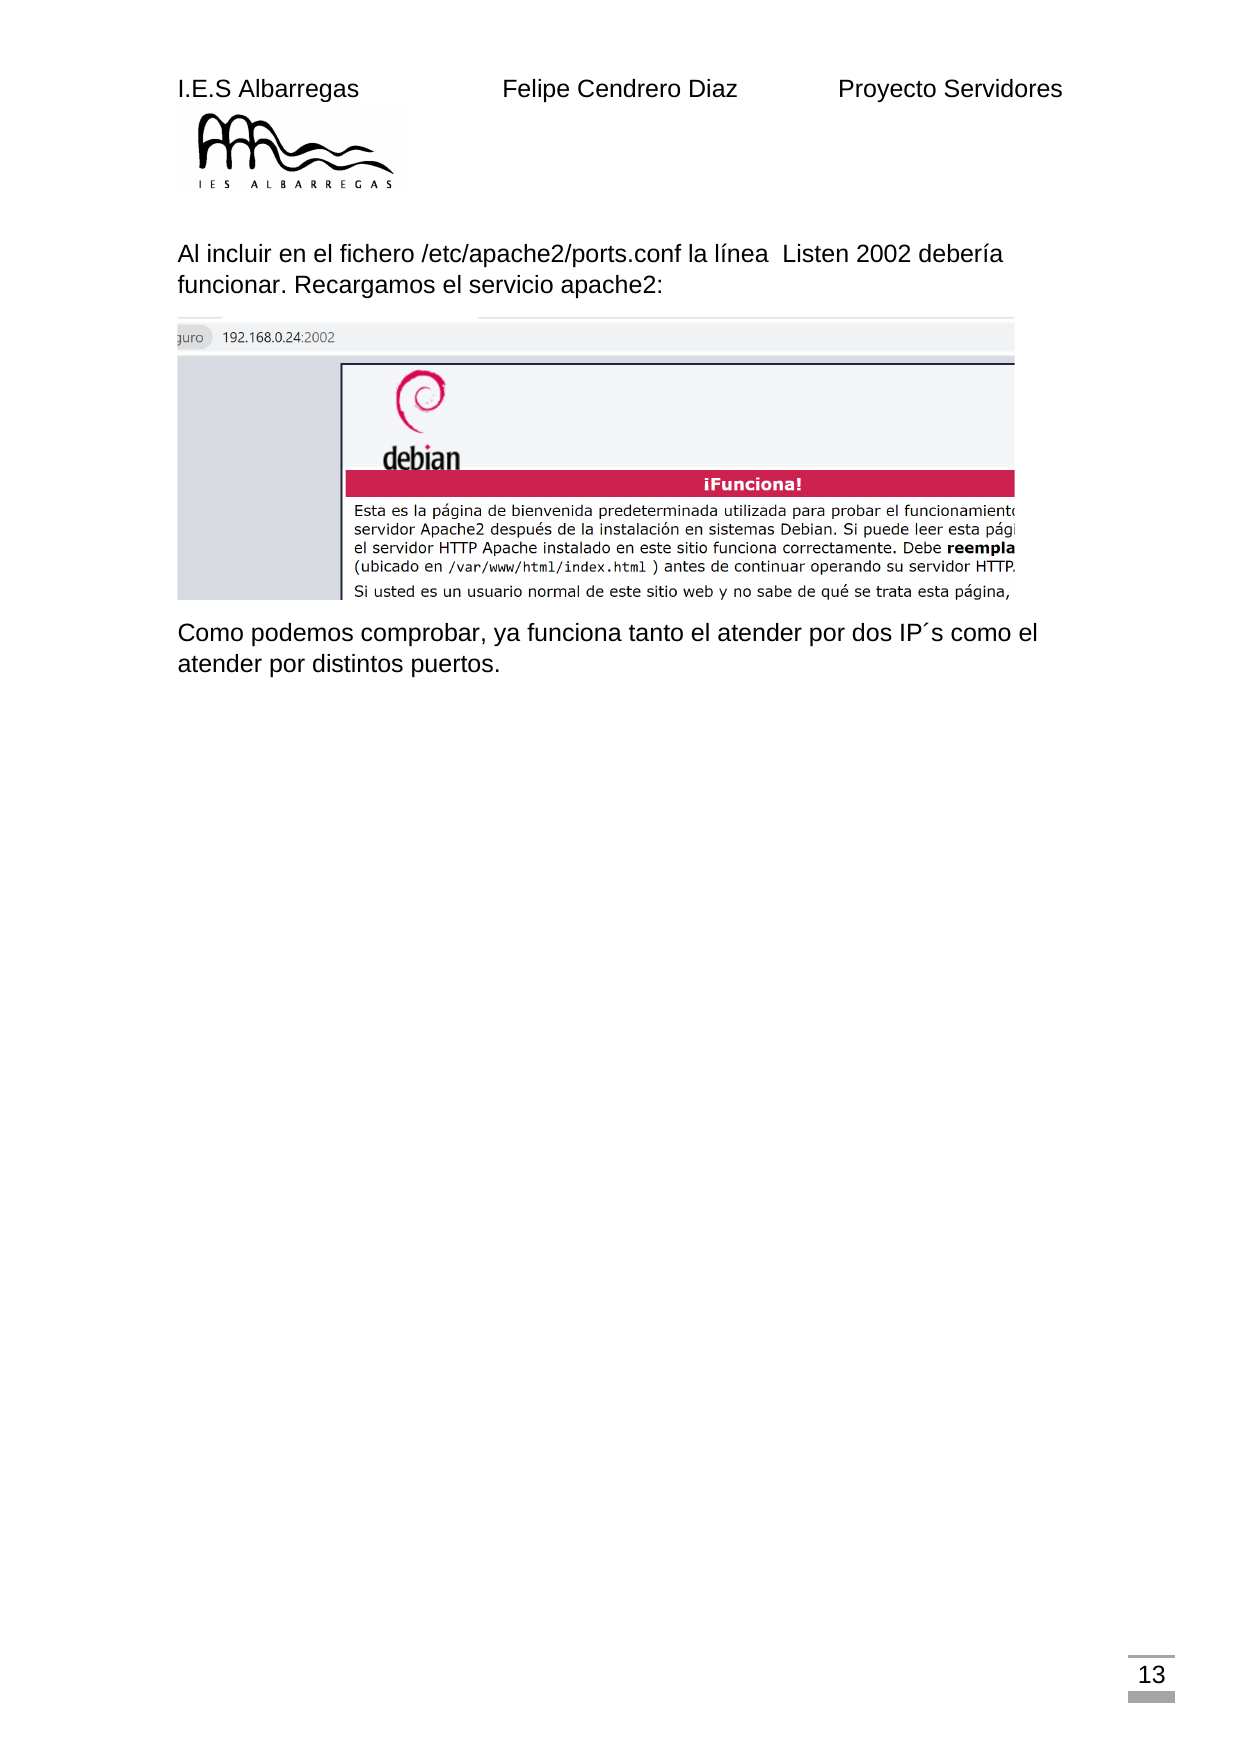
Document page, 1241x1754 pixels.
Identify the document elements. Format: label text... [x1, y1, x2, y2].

picture [177, 317, 1015, 600]
text Como podemos comprobar, ya funciona tanto el atender por dos IP´s como el atender por distintos puertos. [177, 618, 1063, 678]
text Al incluir en el fichero /etc/apache2/ports.conf la línea Listen 2002 debería funcionar. Recargamos el servicio apache2: [177, 239, 1063, 299]
picture [177, 102, 403, 192]
